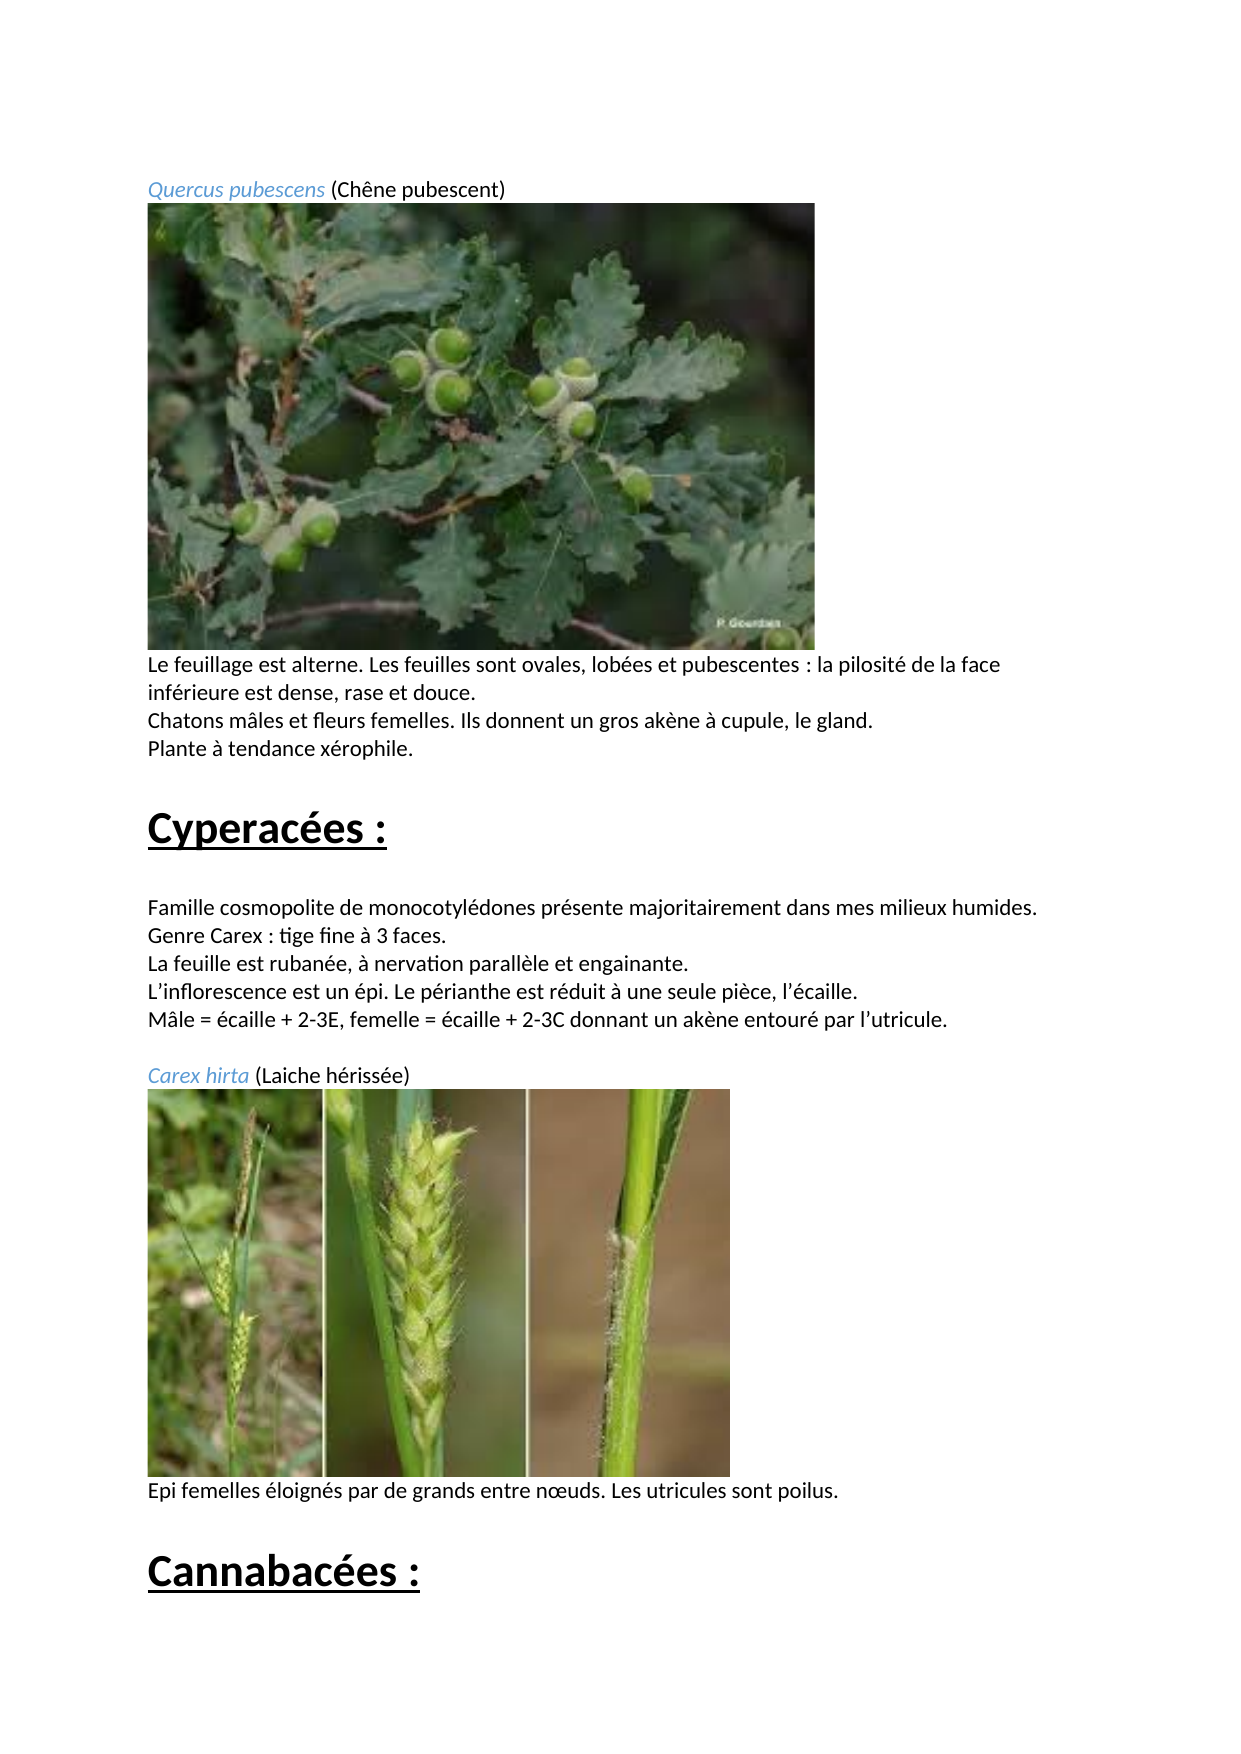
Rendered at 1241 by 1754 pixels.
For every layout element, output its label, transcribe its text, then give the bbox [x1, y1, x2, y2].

text Famille cosmopolite de monocotylédones présente majoritairement dans mes milieux humides. [148, 893, 1093, 921]
text Plante à tendance xérophile. [148, 734, 1093, 762]
picture [147, 203, 815, 650]
text Genre Carex : tige fine à 3 faces. [148, 921, 1093, 949]
text Cyperacées : [148, 799, 1093, 855]
text Chatons mâles et fleurs femelles. Ils donnent un gros akène à cupule, le gland. [148, 706, 1093, 734]
text Le feuillage est alterne. Les feuilles sont ovales, lobées et pubescentes : la pilosité de la face inférieure est dense, rase et douce. [148, 650, 1093, 706]
text Cannabacées : [148, 1542, 1093, 1598]
text Epi femelles éloignés par de grands entre nœuds. Les utricules sont poilus. [148, 1477, 1093, 1504]
text La feuille est rubanée, à nervation parallèle et engainante. [148, 949, 1093, 977]
text Quercus pubescens (Chêne pubescent) [148, 176, 1093, 204]
picture [147, 1089, 730, 1477]
text Carex hirta (Laiche hérissée) [148, 1061, 1093, 1089]
text Mâle = écaille + 2-3E, femelle = écaille + 2-3C donnant un akène entouré par l’utricule. [148, 1005, 1093, 1033]
text L’inflorescence est un épi. Le périanthe est réduit à une seule pièce, l’écaille. [148, 977, 1093, 1005]
